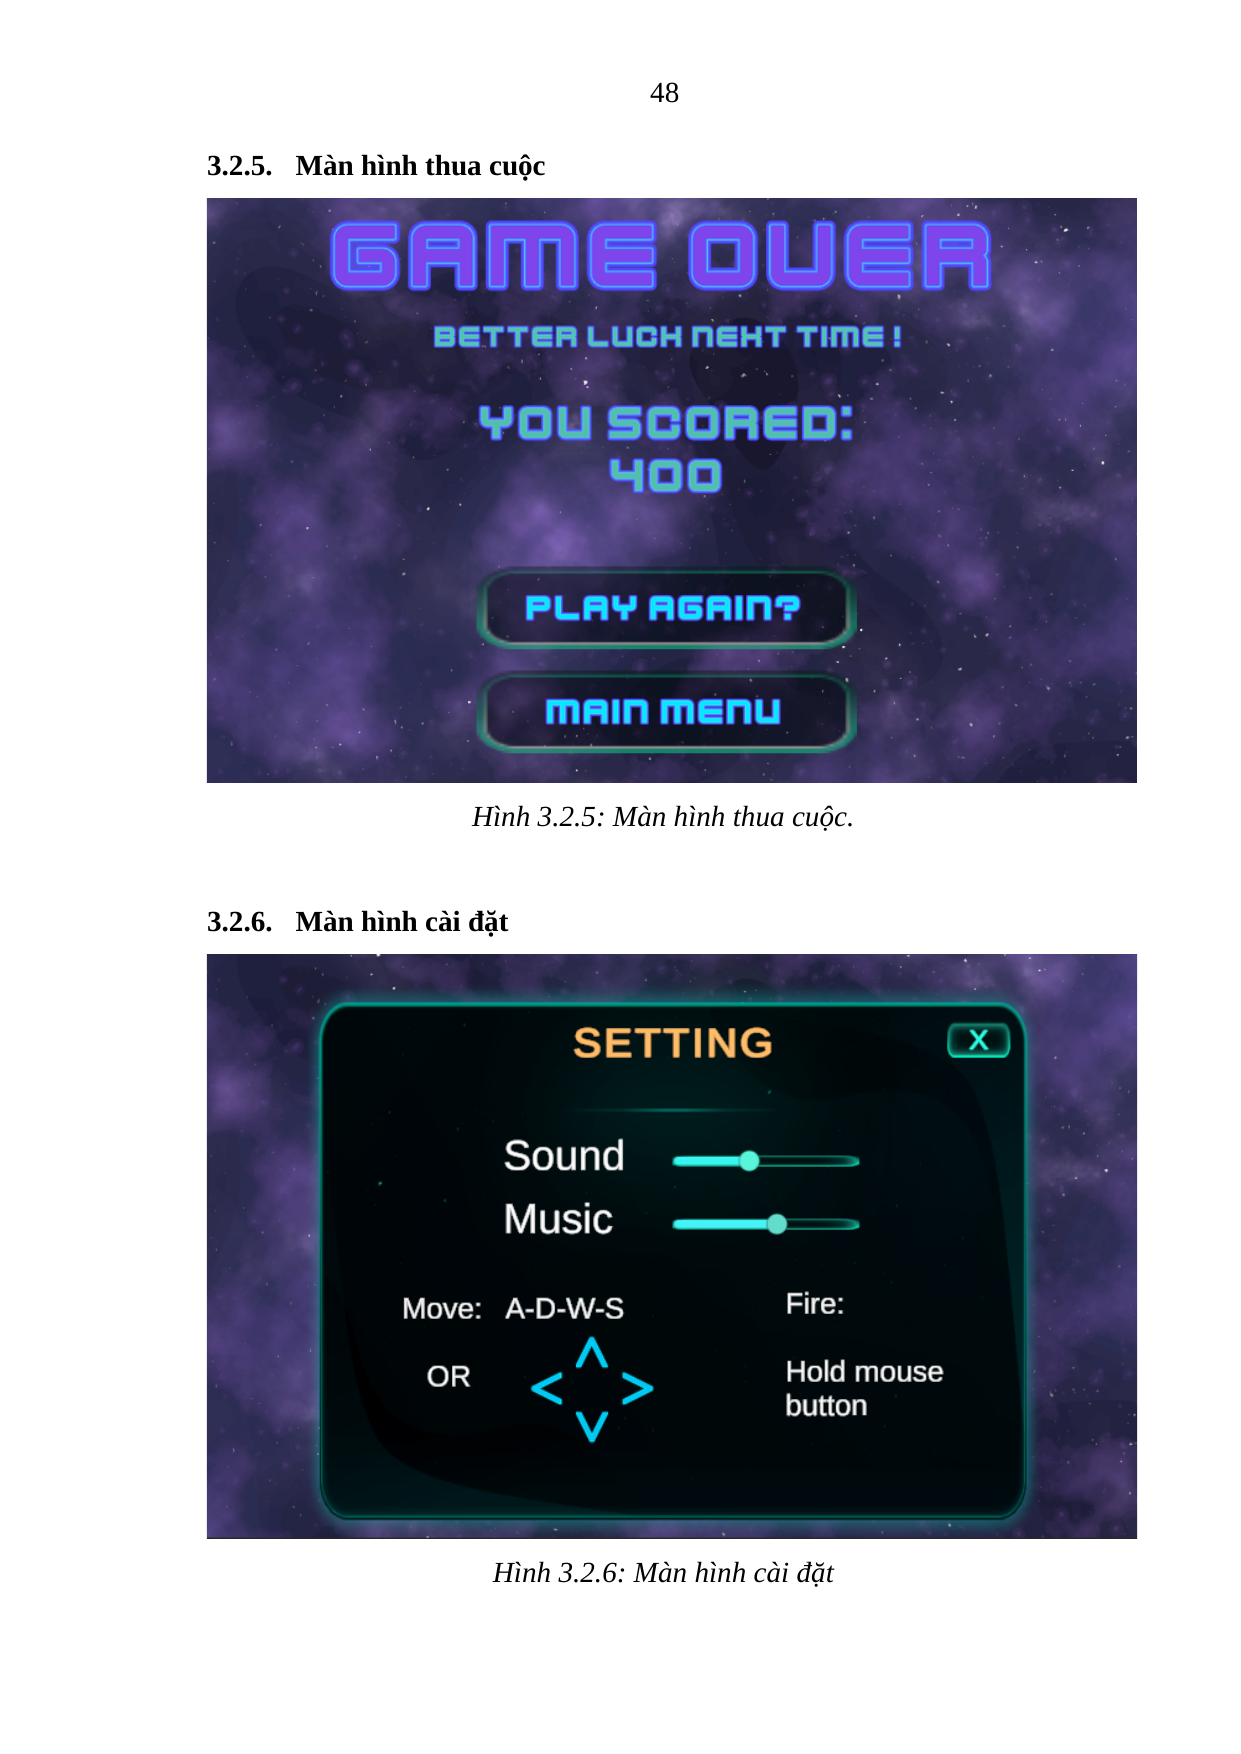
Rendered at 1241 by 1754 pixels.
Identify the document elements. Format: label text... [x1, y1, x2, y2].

subtitle Màn hình cài đặt [207, 904, 1122, 938]
subtitle Màn hình thua cuộc [207, 148, 1122, 181]
picture [206, 198, 1137, 783]
text Hình 3.2.5: Màn hình thua cuộc. [207, 799, 1122, 833]
picture [206, 954, 1138, 1539]
text Hình 3.2.6: Màn hình cài đặt [207, 1556, 1122, 1589]
